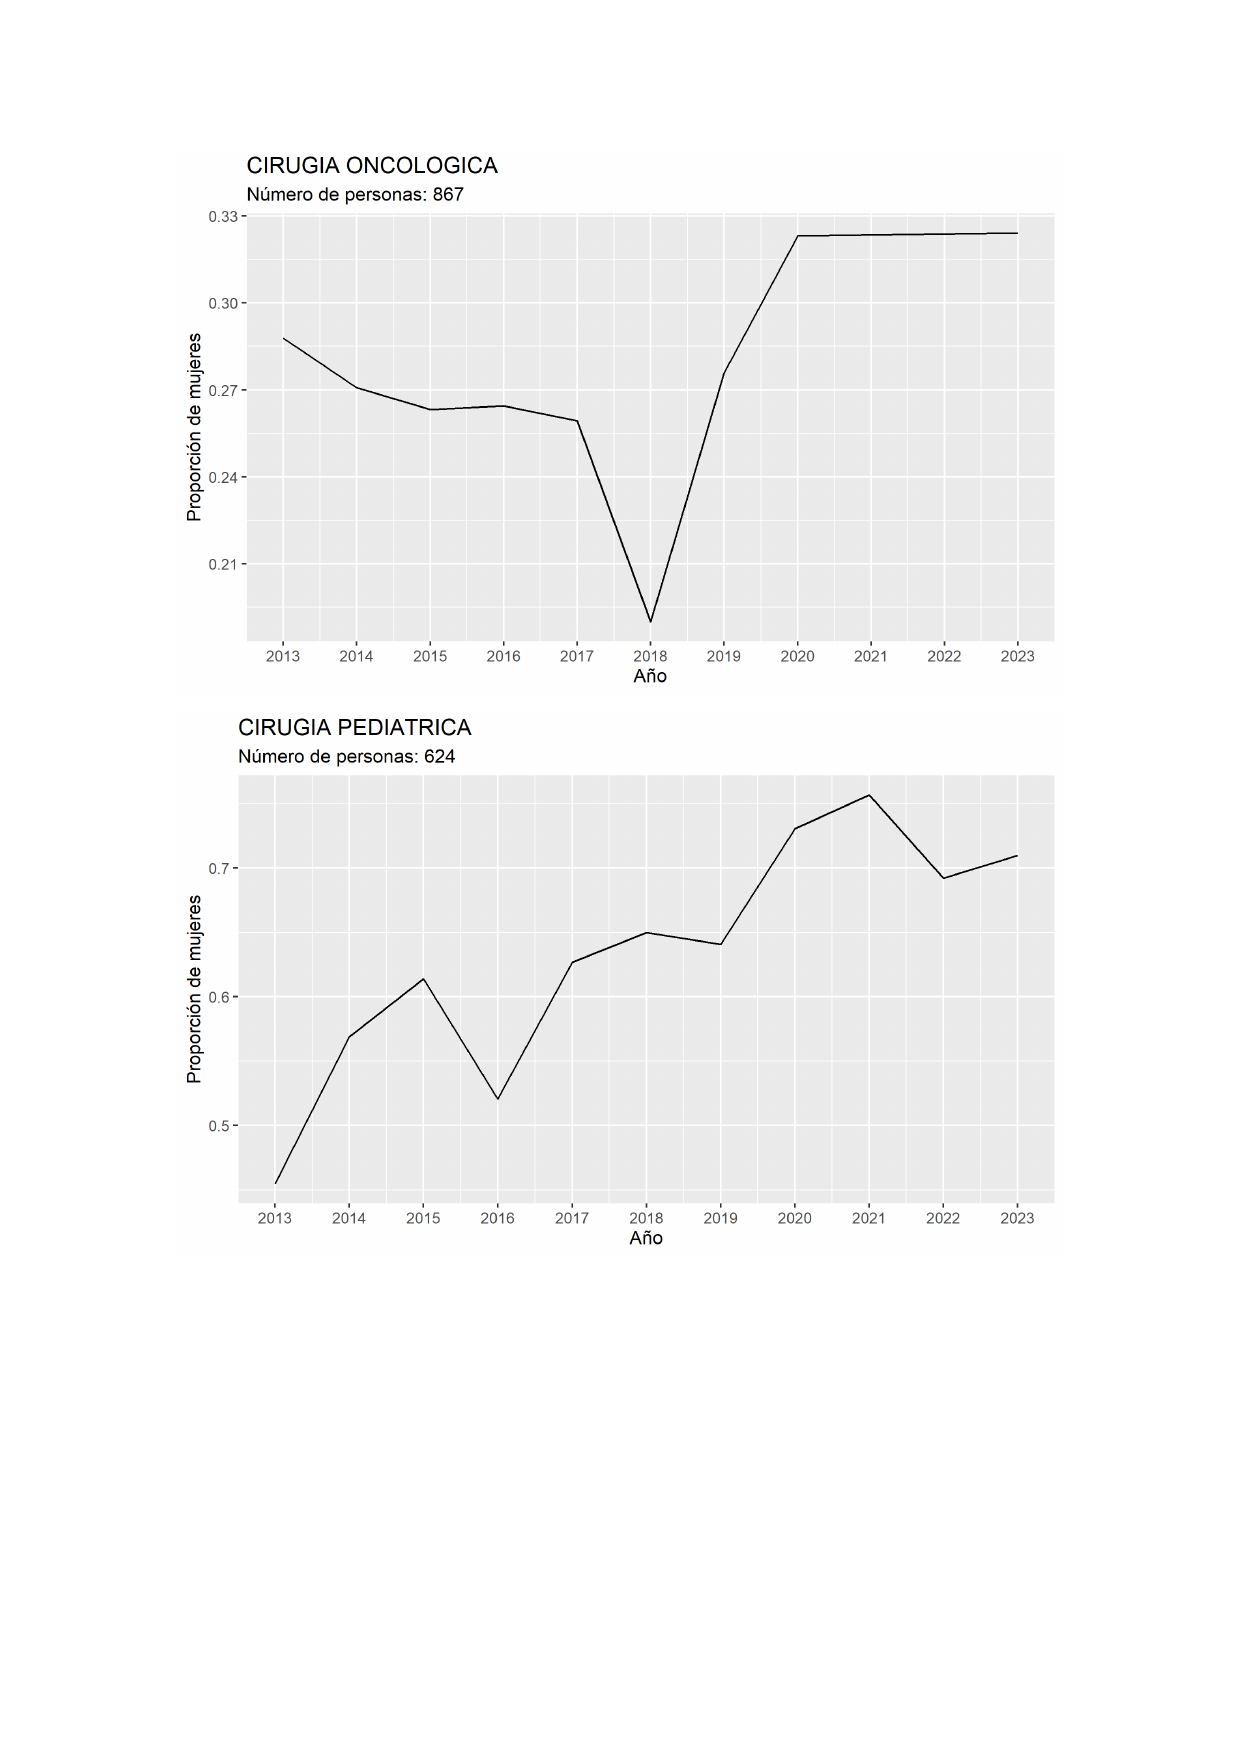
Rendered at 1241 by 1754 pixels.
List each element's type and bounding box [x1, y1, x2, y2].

picture [177, 709, 1063, 1257]
picture [177, 147, 1063, 695]
